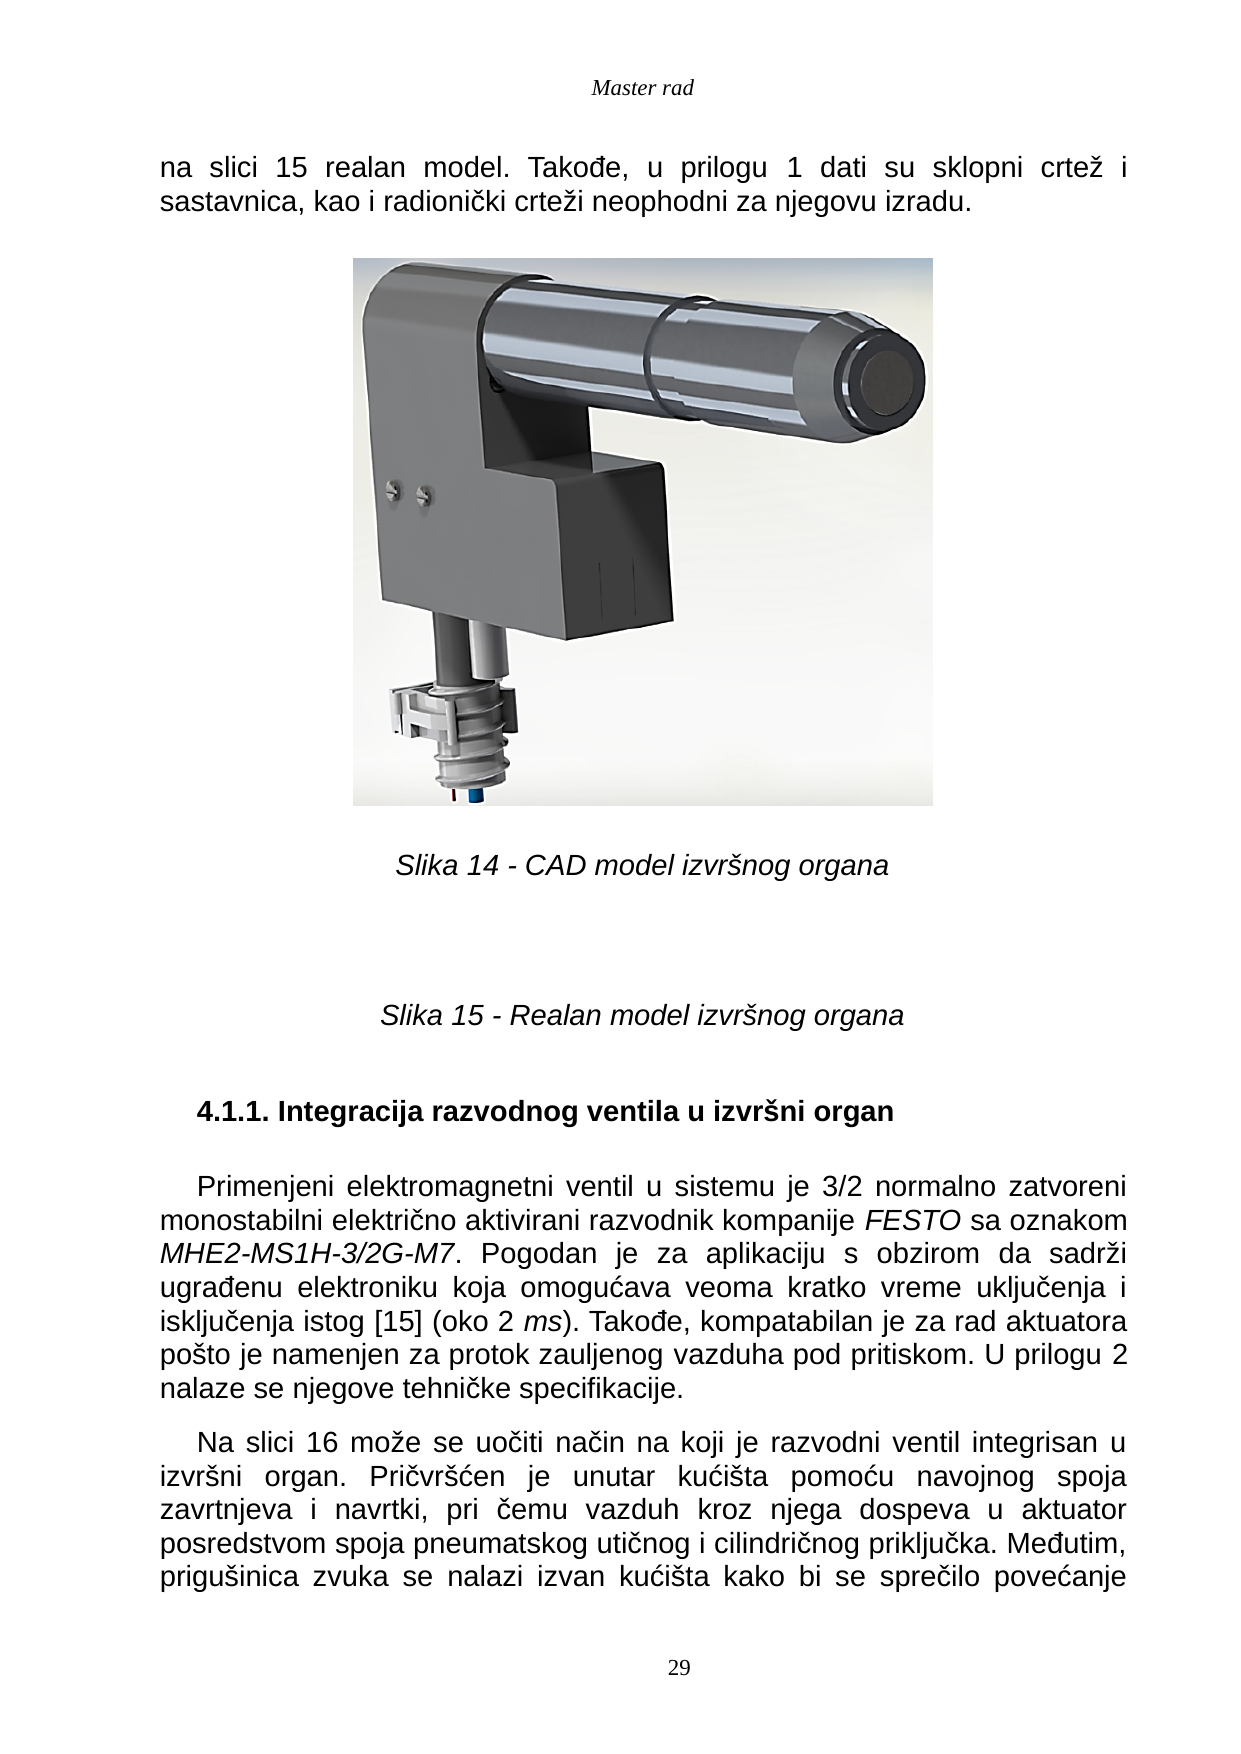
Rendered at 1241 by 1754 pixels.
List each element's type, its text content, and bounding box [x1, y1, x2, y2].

picture [353, 258, 933, 806]
text Slika 15 - Realan model izvršnog organa [159, 998, 1128, 1032]
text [159, 1425, 1128, 1593]
text Primenjeni elektromagnetni ventil u sistemu je 3/2 normalno zatvoreni monostabilni električno aktivirani razvodnik kompanije FESTO sa oznakom MHE2-MS1H-3/2G-M7. Pogodan je za aplikaciju s obzirom da sadrži ugrađenu elektroniku koja omogućava veoma kratko vreme uključenja i isključenja istog [15] (oko 2 ms). Takođe, kompatabilan je za rad aktuatora pošto je namenjen za protok zauljenog vazduha pod pritiskom. U prilogu 2 nalaze se njegove tehničke specifikacije. [159, 1169, 1128, 1404]
subtitle Integracija razvodnog ventila u izvršni organ [159, 1094, 1128, 1128]
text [159, 150, 1128, 217]
text Slika 14 - CAD model izvršnog organa [159, 848, 1128, 881]
